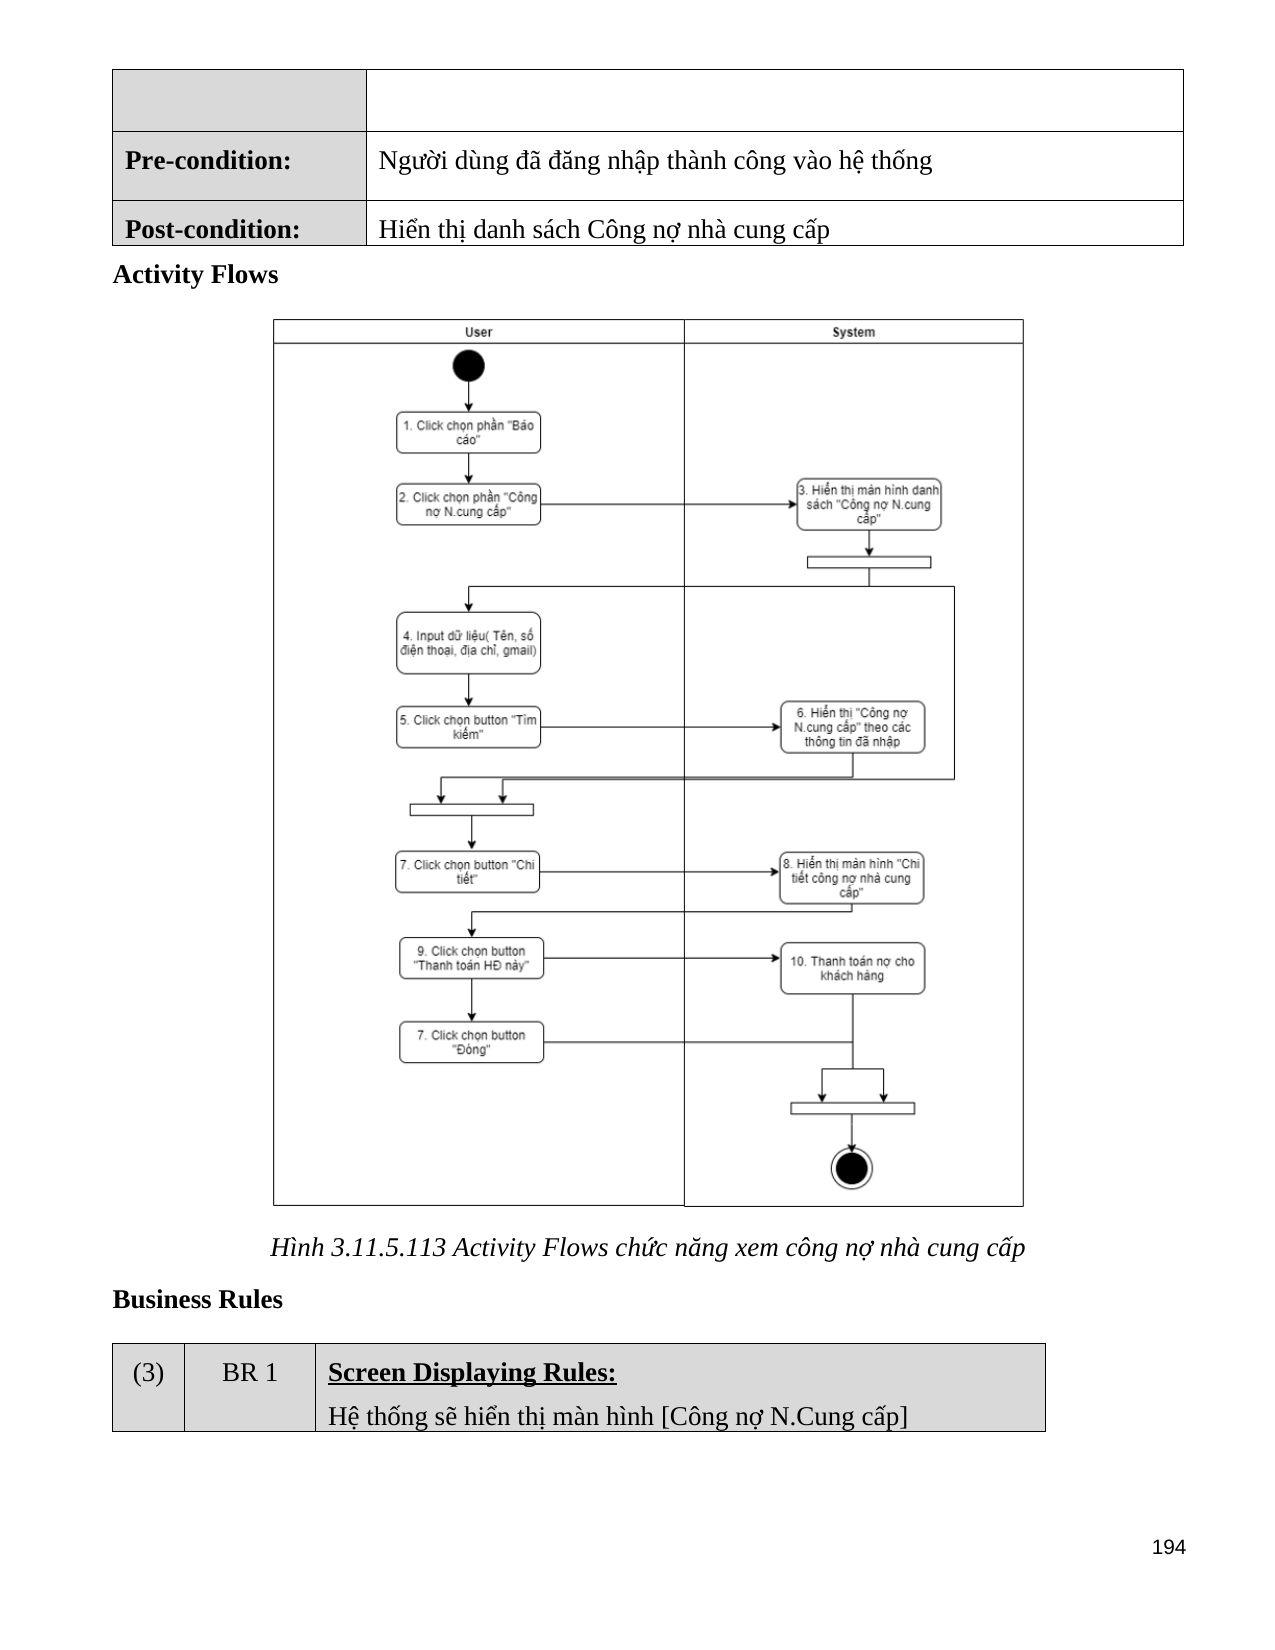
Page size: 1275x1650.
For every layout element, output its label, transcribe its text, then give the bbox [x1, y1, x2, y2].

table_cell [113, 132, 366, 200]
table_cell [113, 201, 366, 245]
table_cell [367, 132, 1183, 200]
picture [270, 317, 1028, 1207]
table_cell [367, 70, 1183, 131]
text Activity Flows [112, 258, 1186, 289]
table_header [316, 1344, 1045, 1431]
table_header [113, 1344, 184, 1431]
text Business Rules [112, 1283, 1186, 1314]
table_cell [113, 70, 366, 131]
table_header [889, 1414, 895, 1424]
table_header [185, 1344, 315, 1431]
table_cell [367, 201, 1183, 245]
